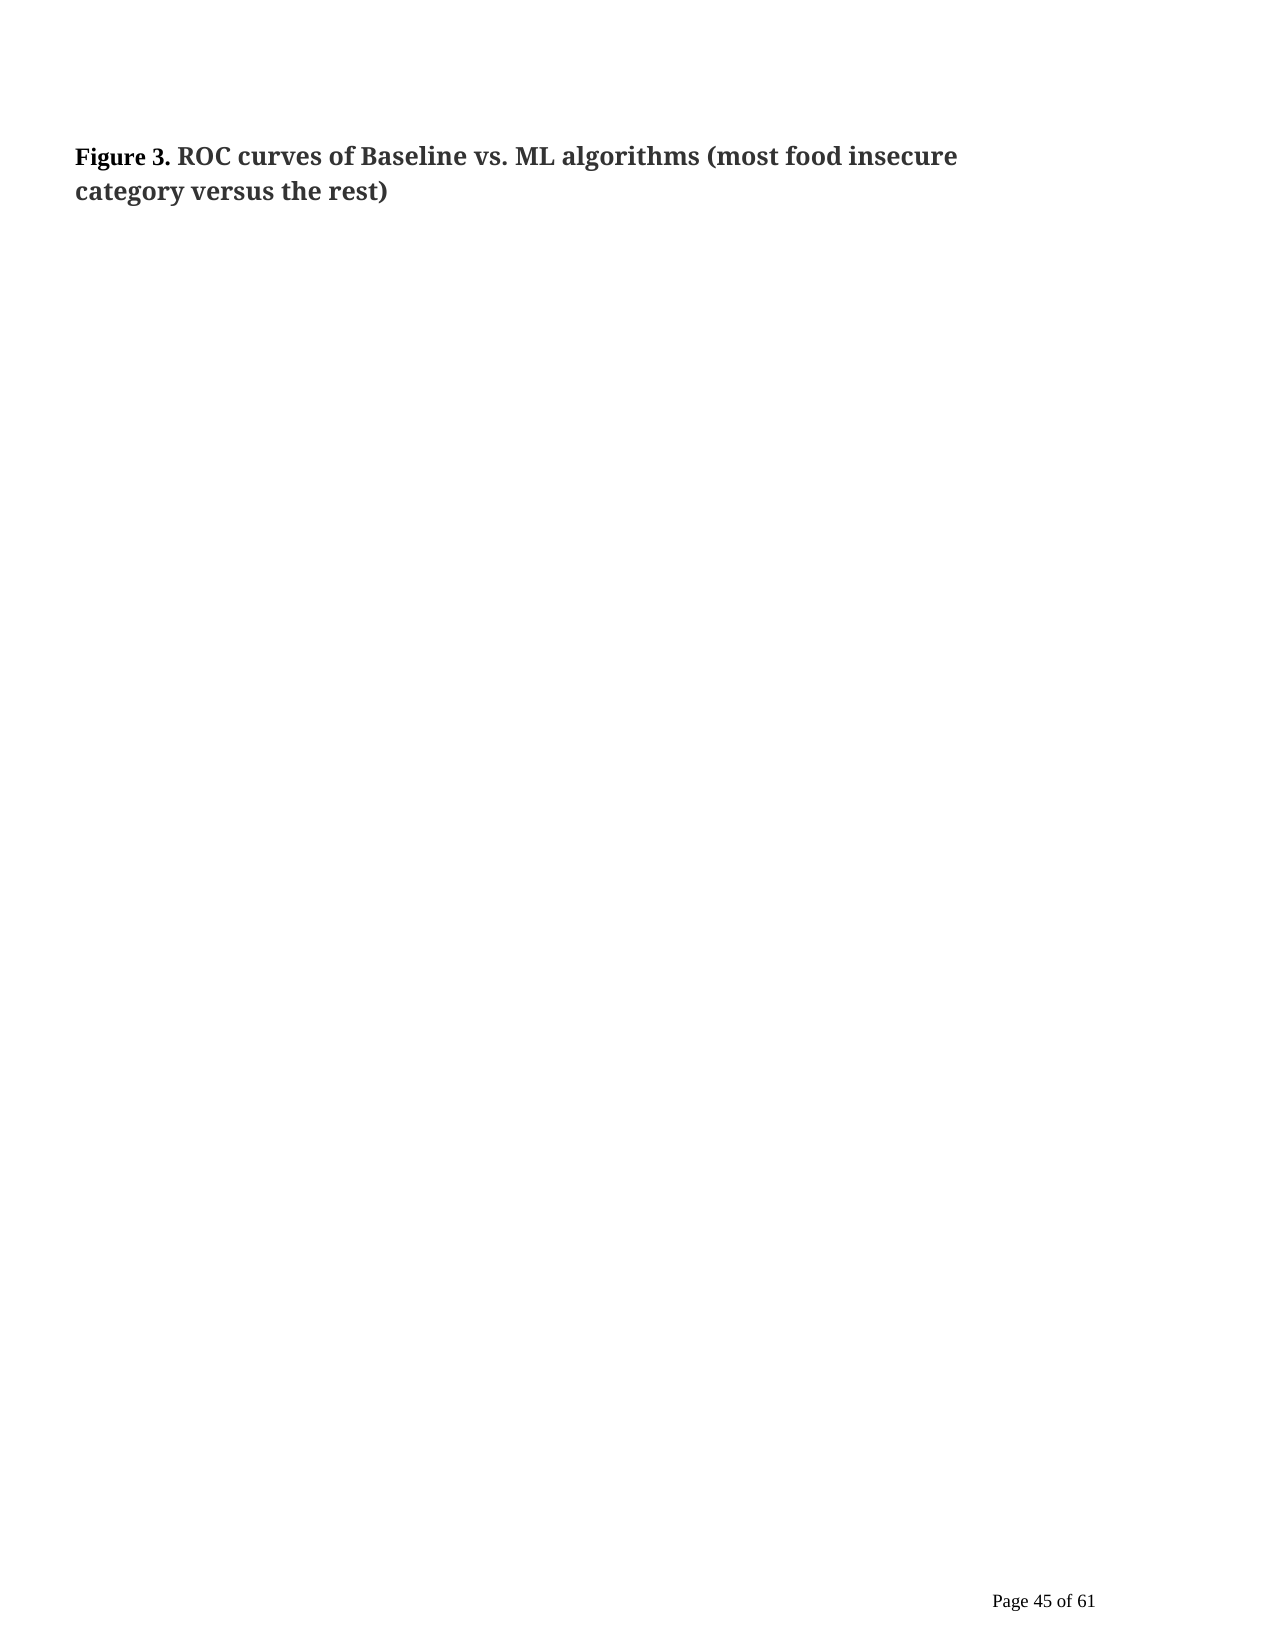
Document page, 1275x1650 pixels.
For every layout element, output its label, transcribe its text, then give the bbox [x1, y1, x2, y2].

text Figure 3. ROC curves of Baseline vs. ML algorithms (most food insecure category versus the rest) [75, 139, 1050, 207]
